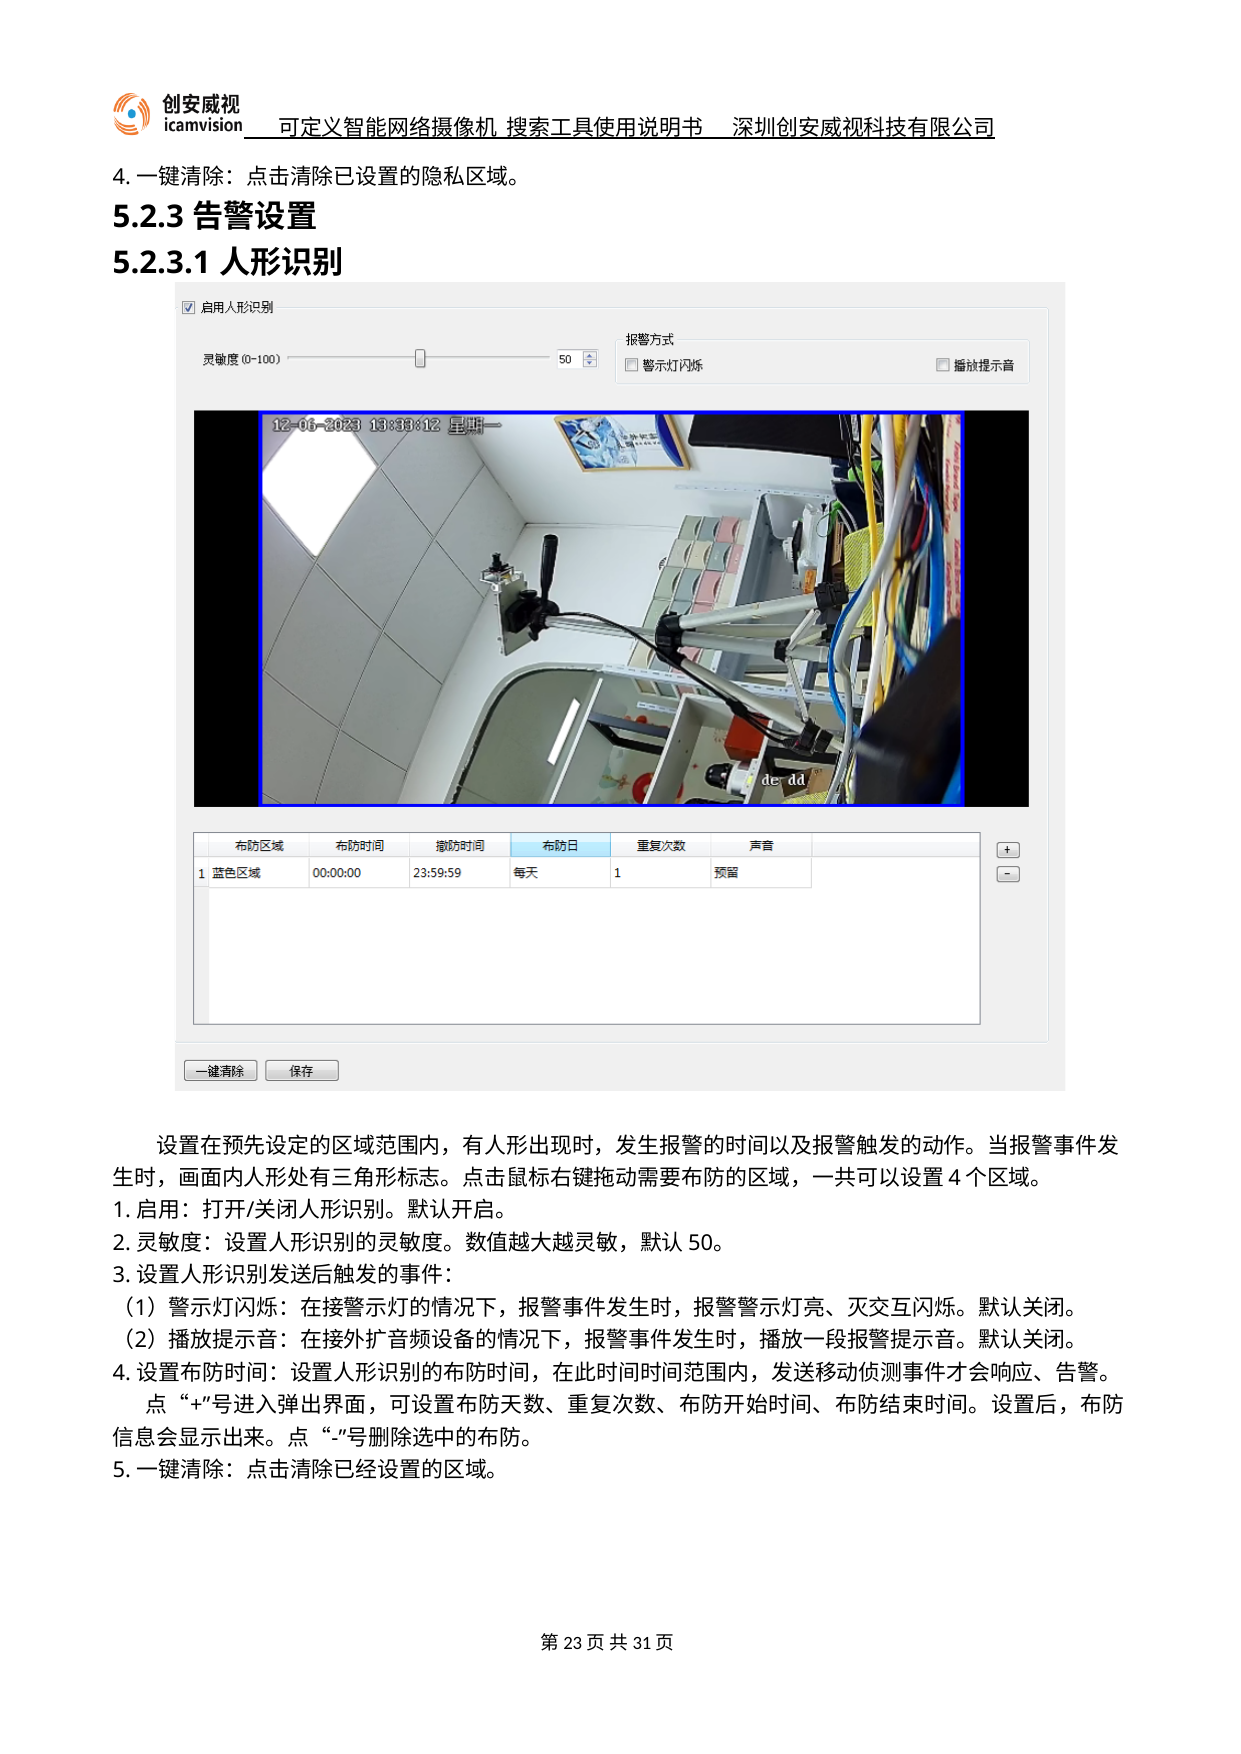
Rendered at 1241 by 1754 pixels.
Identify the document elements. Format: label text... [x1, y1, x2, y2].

text （2）播放提示音：在接外扩音频设备的情况下，报警事件发生时，播放一段报警提示音。默认关闭。 [112, 1322, 1128, 1355]
text 5. 一键清除：点击清除已经设置的区域。 [112, 1452, 1128, 1485]
text 3. 设置人形识别发送后触发的事件： [112, 1257, 1128, 1290]
text 2. 灵敏度：设置人形识别的灵敏度。数值越大越灵敏，默认50。 [112, 1225, 1128, 1257]
subtitle 5.2.3 告警设置 [112, 191, 1128, 237]
text 4. 设置布防时间：设置人形识别的布防时间，在此时间时间范围内，发送移动侦测事件才会响应、告警。 [112, 1355, 1128, 1387]
picture [112, 90, 244, 136]
text 设置在预先设定的区域范围内，有人形出现时，发生报警的时间以及报警触发的动作。当报警事件发生时，画面内人形处有三角形标志。点击鼠标右键拖动需要布防的区域，一共可以设置4个区域。 [112, 1127, 1128, 1192]
text 点“+”号进入弹出界面，可设置布防天数、重复次数、布防开始时间、布防结束时间。设置后，布防信息会显示出来。点“-”号删除选中的布防。 [112, 1387, 1128, 1452]
picture [174, 282, 1066, 1091]
text 4. 一键清除：点击清除已设置的隐私区域。 [112, 159, 1128, 191]
text 1. 启用：打开/关闭人形识别。默认开启。 [112, 1192, 1128, 1225]
subtitle 5.2.3.1 人形识别 [112, 237, 1128, 282]
text （1）警示灯闪烁：在接警示灯的情况下，报警事件发生时，报警警示灯亮、灭交互闪烁。默认关闭。 [112, 1290, 1128, 1322]
